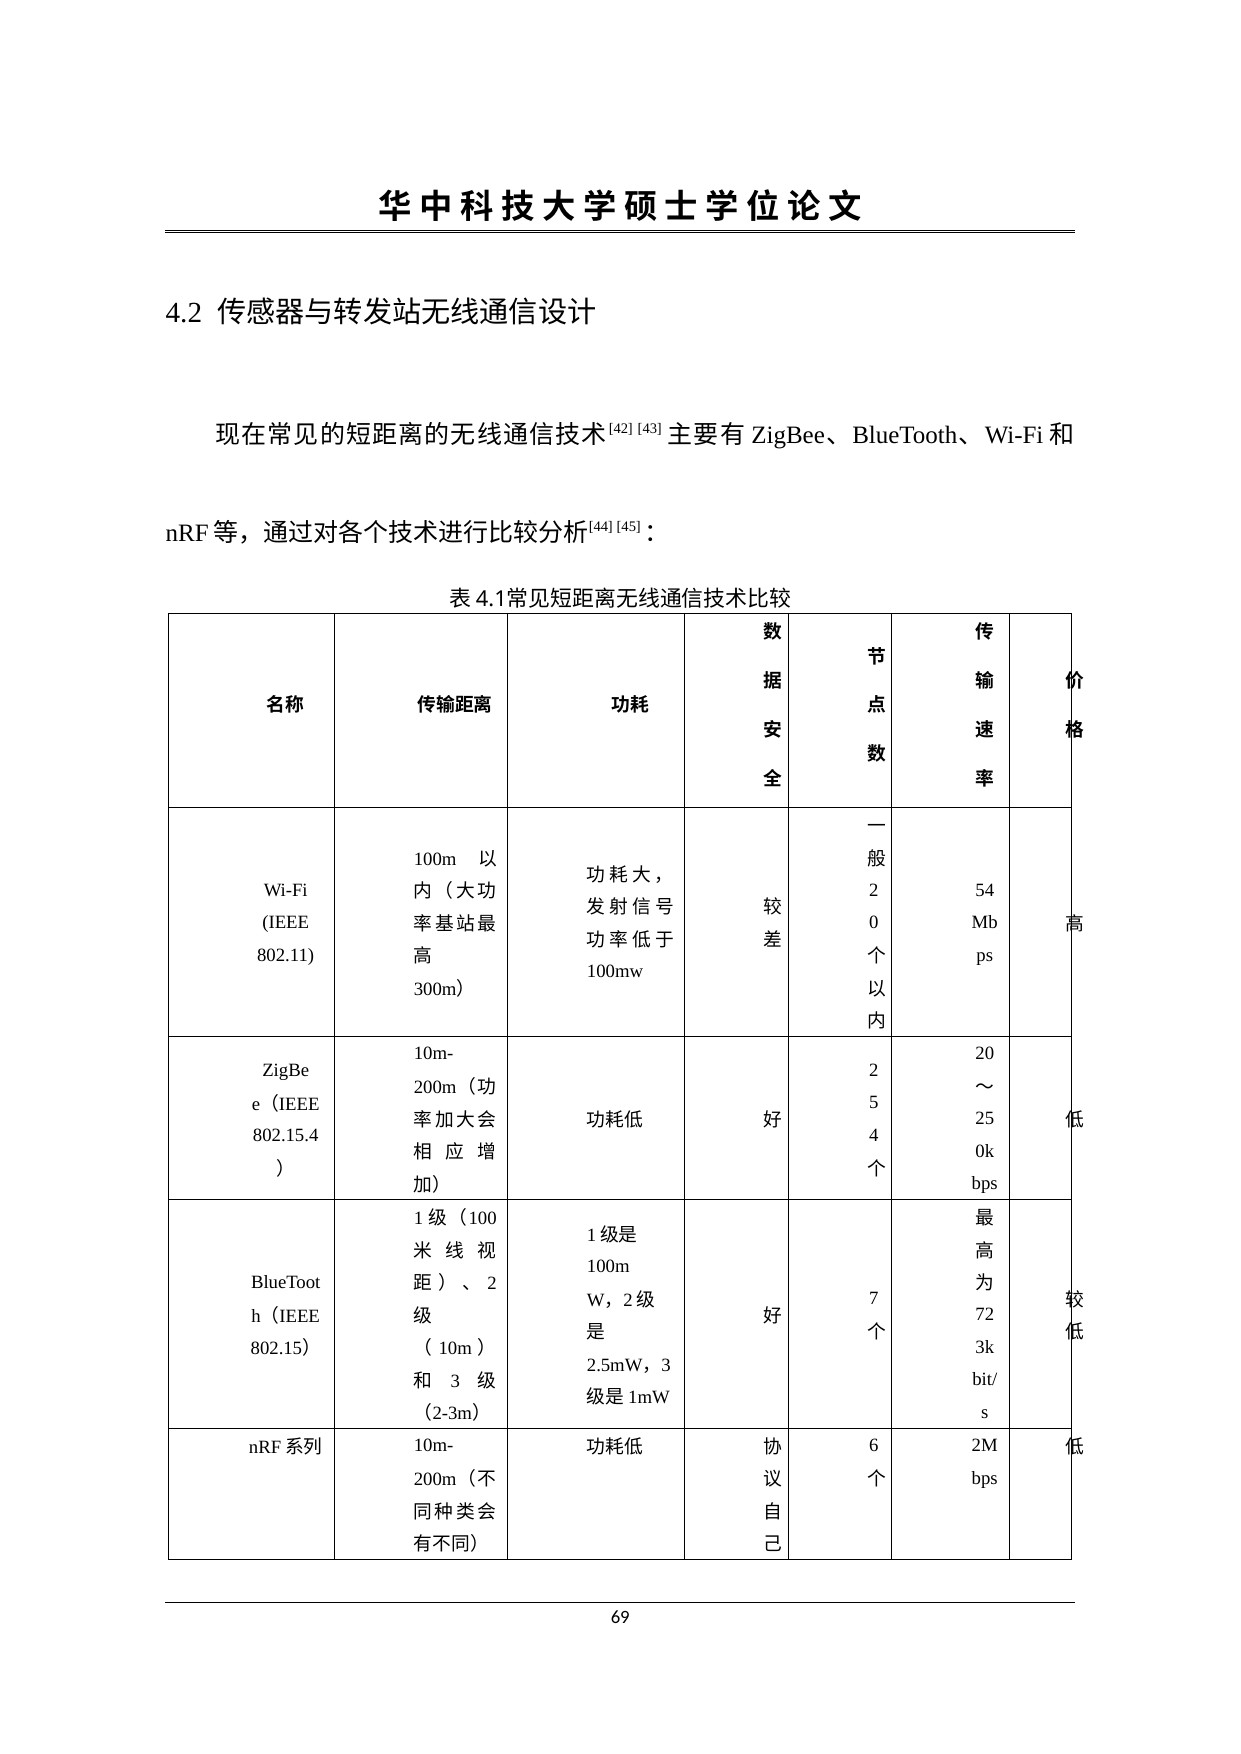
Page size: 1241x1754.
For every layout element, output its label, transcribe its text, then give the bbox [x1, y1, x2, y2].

table_header 名称 [169, 614, 334, 807]
table_cell BlueTooth（IEEE802.15） [169, 1200, 334, 1428]
table_cell 54Mbps [892, 808, 1009, 1036]
table_cell 254个 [789, 1037, 891, 1199]
table_cell 低 [1010, 1037, 1071, 1199]
table_cell 协议自己制定 [685, 1429, 788, 1559]
table_cell 100m以内（大功率基站最高300m） [335, 808, 507, 1036]
text 表4.1常见短距离无线通信技术比较 [165, 581, 1075, 613]
table_cell 高 [1010, 808, 1071, 1036]
table_cell 低 [1010, 1429, 1071, 1559]
table_cell 功耗低 [508, 1429, 684, 1559]
table_cell 1级（100米线视距）、2级（10m）和3级（2-3m） [335, 1200, 507, 1428]
table_cell 2Mbps [892, 1429, 1009, 1559]
table_header 价格 [1010, 614, 1071, 807]
table_cell 较低 [1010, 1200, 1071, 1428]
table_header 传输速率 [892, 614, 1009, 807]
table_cell 20～250kbps [892, 1037, 1009, 1199]
table_cell 10m-200m（不同种类会有不同） [335, 1429, 507, 1559]
table_cell 一般20个以内 [789, 808, 891, 1036]
table_cell 7个 [789, 1200, 891, 1428]
table_cell 1级是100mW，2级是2.5mW，3级是1mW [508, 1200, 684, 1428]
text 现在常见的短距离的无线通信技术[42] [43] 主要有ZigBee、BlueTooth、Wi-Fi和nRF等，通过对各个技术进行比较分析[44] [45] ： [165, 400, 1075, 563]
table_cell ZigBee（IEEE802.15.4） [169, 1037, 334, 1199]
table_cell 较差 [685, 808, 788, 1036]
table_header 功耗 [508, 614, 684, 807]
table_header 数据安全 [685, 614, 788, 807]
table_cell Wi-Fi (IEEE 802.11) [169, 808, 334, 1036]
table_header 节点数 [789, 614, 891, 807]
table_cell nRF系列 [169, 1429, 334, 1559]
table_cell 好 [685, 1200, 788, 1428]
table_cell 最高为723kbit/s [892, 1200, 1009, 1428]
table_cell 功耗大，发射信号功率低于100mw [508, 808, 684, 1036]
table_cell 6个 [789, 1429, 891, 1559]
table_cell 功耗低 [508, 1037, 684, 1199]
table_cell 10m-200m（功率加大会相应增加） [335, 1037, 507, 1199]
table_header 传输距离 [335, 614, 507, 807]
list 传感器与转发站无线通信设计 [165, 277, 1075, 342]
table_cell 好 [685, 1037, 788, 1199]
